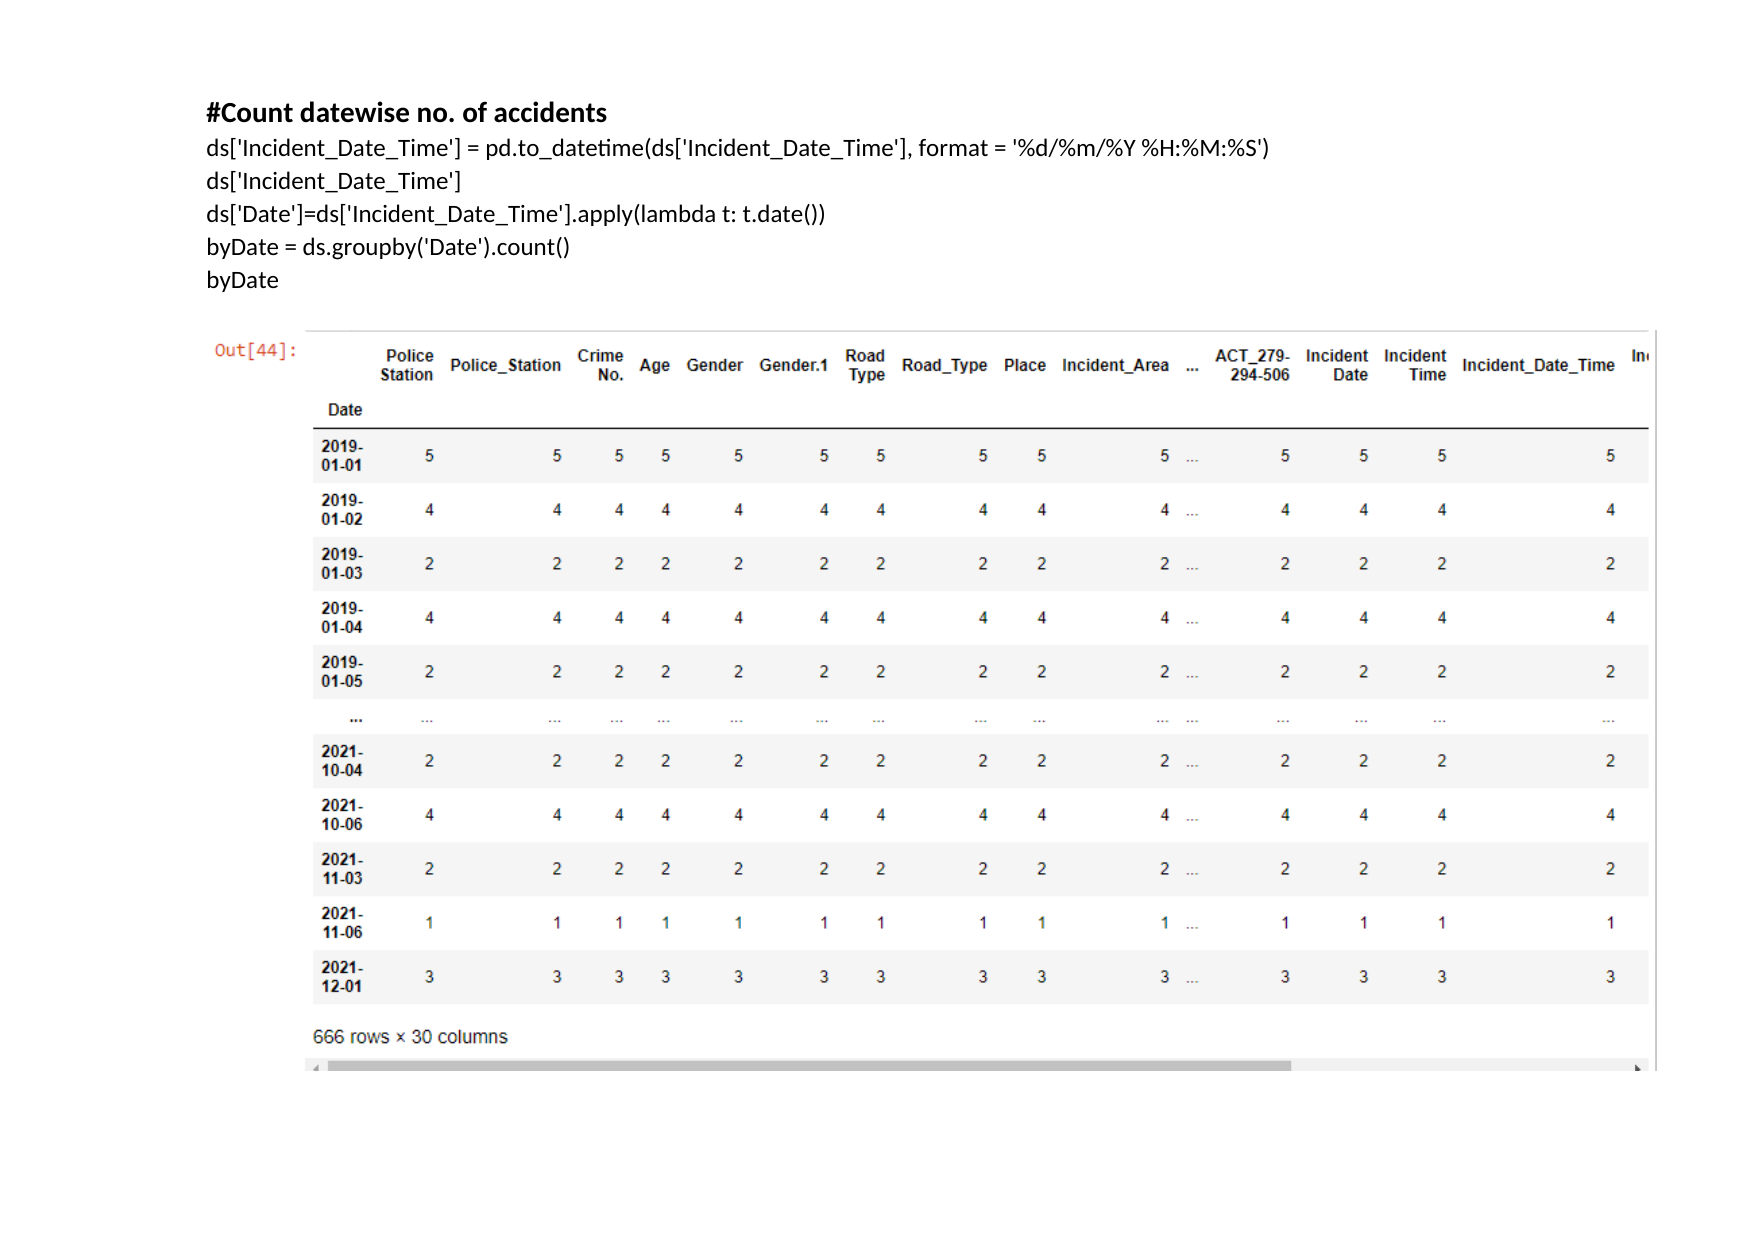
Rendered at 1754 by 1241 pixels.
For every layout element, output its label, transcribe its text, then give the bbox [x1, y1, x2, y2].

picture [206, 330, 1658, 1071]
text ds['Incident_Date_Time'] = pd.to_datetime(ds['Incident_Date_Time'], format = '%d/%m/%Y %H:%M:%S') [206, 132, 1716, 163]
text byDate = ds.groupby('Date').count() [206, 231, 1716, 262]
text #Count datewise no. of accidents [206, 94, 1716, 129]
text ds['Date']=ds['Incident_Date_Time'].apply(lambda t: t.date()) [206, 198, 1716, 229]
text ds['Incident_Date_Time'] [206, 165, 1716, 196]
text byDate [206, 264, 1716, 294]
